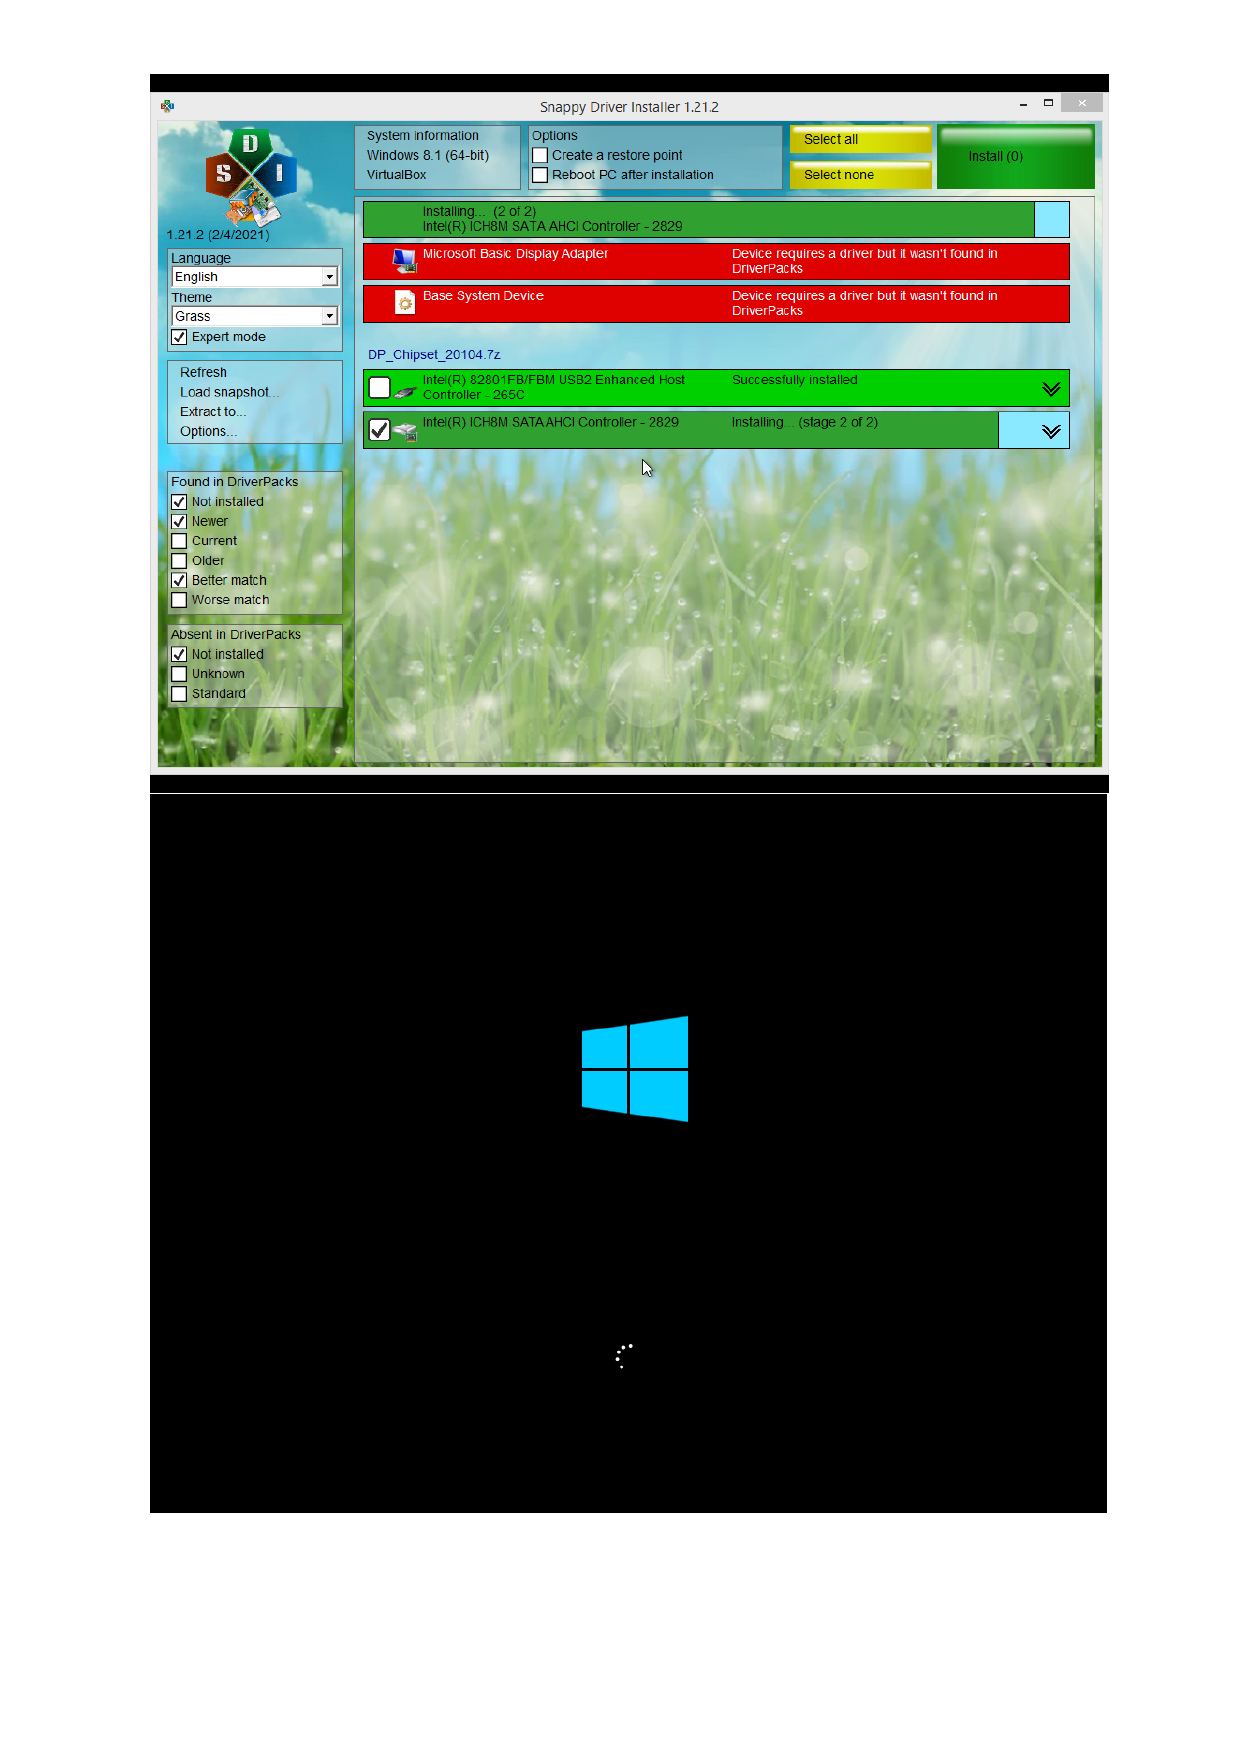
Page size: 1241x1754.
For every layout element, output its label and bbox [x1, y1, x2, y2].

picture [150, 74, 1109, 793]
picture [150, 794, 1107, 1513]
